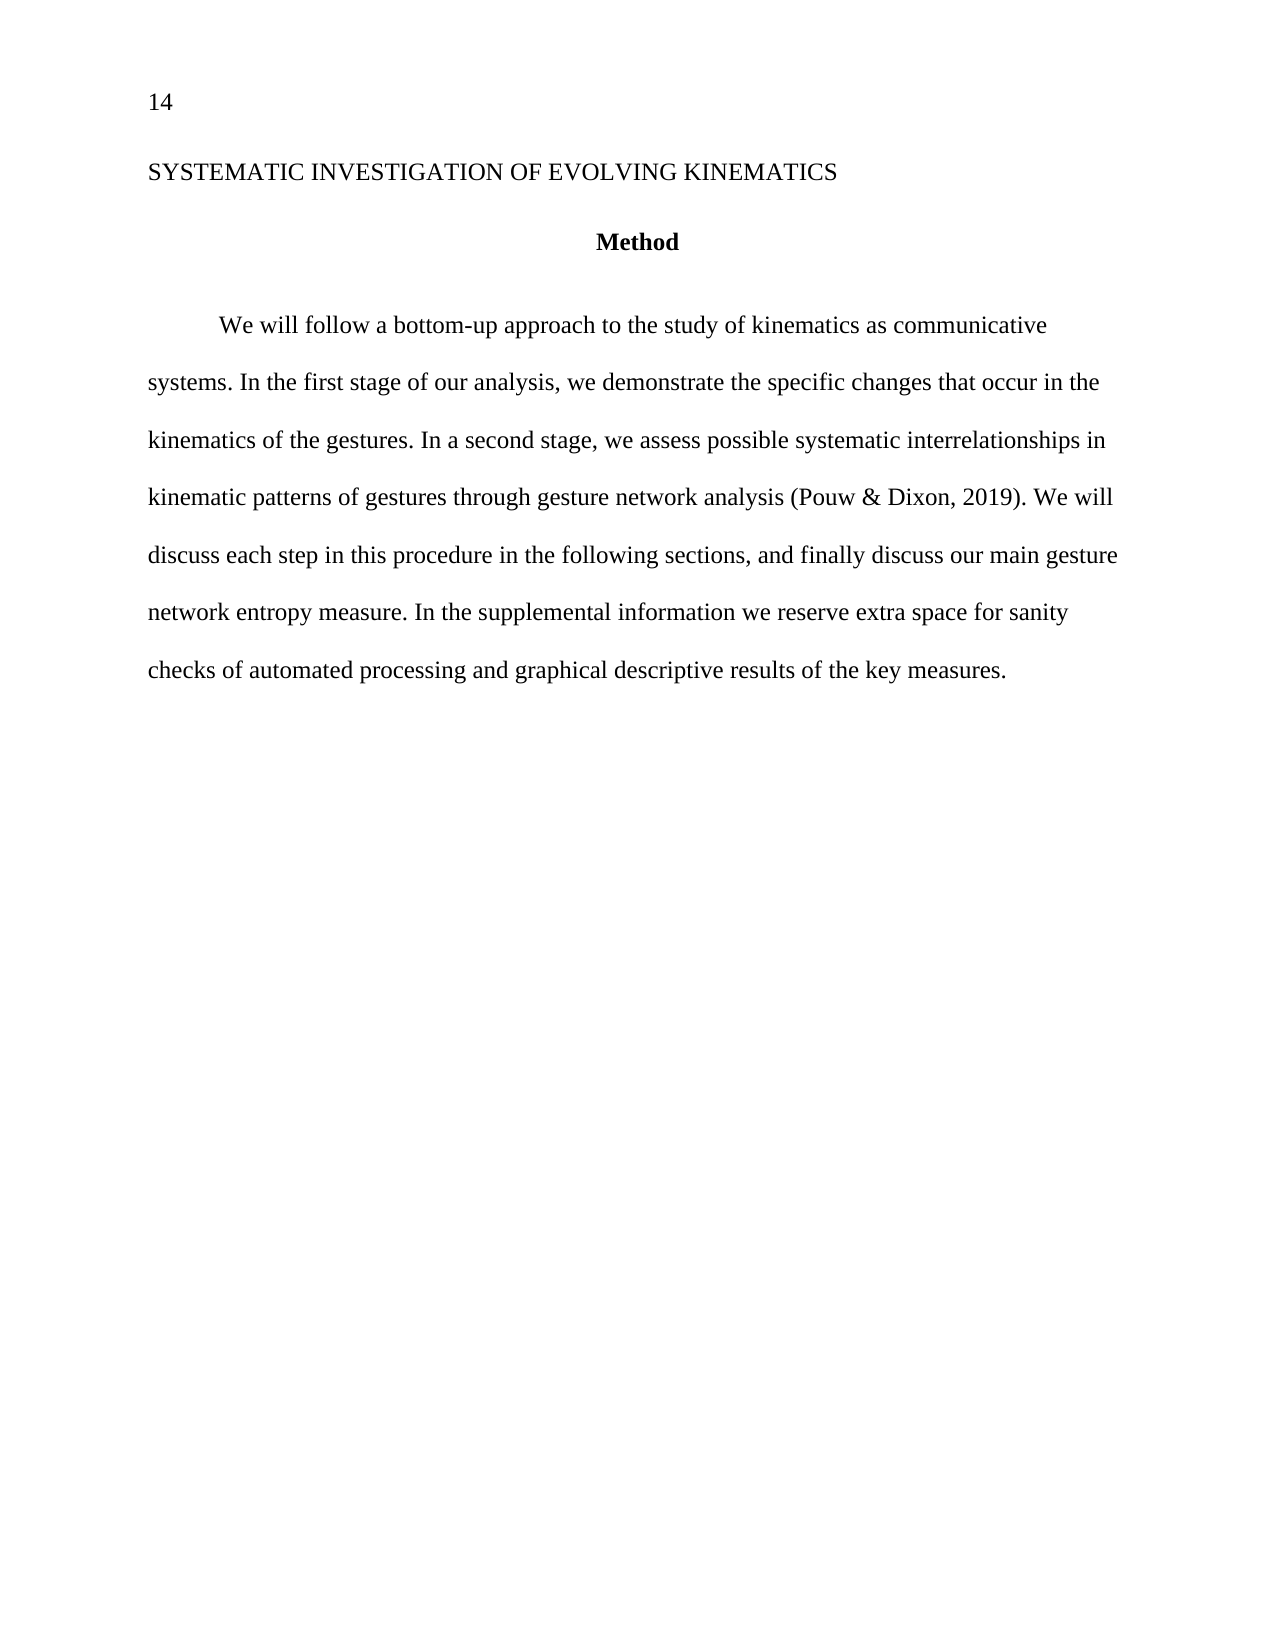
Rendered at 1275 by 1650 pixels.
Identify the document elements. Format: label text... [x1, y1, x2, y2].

text Method [148, 227, 1127, 256]
text We will follow a bottom-up approach to the study of kinematics as communicative systems. In the first stage of our analysis, we demonstrate the specific changes that occur in the kinematics of the gestures. In a second stage, we assess possible systematic interrelationships in kinematic patterns of gestures through gesture network analysis (Pouw & Dixon, 2019). We will discuss each step in this procedure in the following sections, and finally discuss our main gesture network entropy measure. In the supplemental information we reserve extra space for sanity checks of automated processing and graphical descriptive results of the key measures. [148, 310, 1127, 684]
